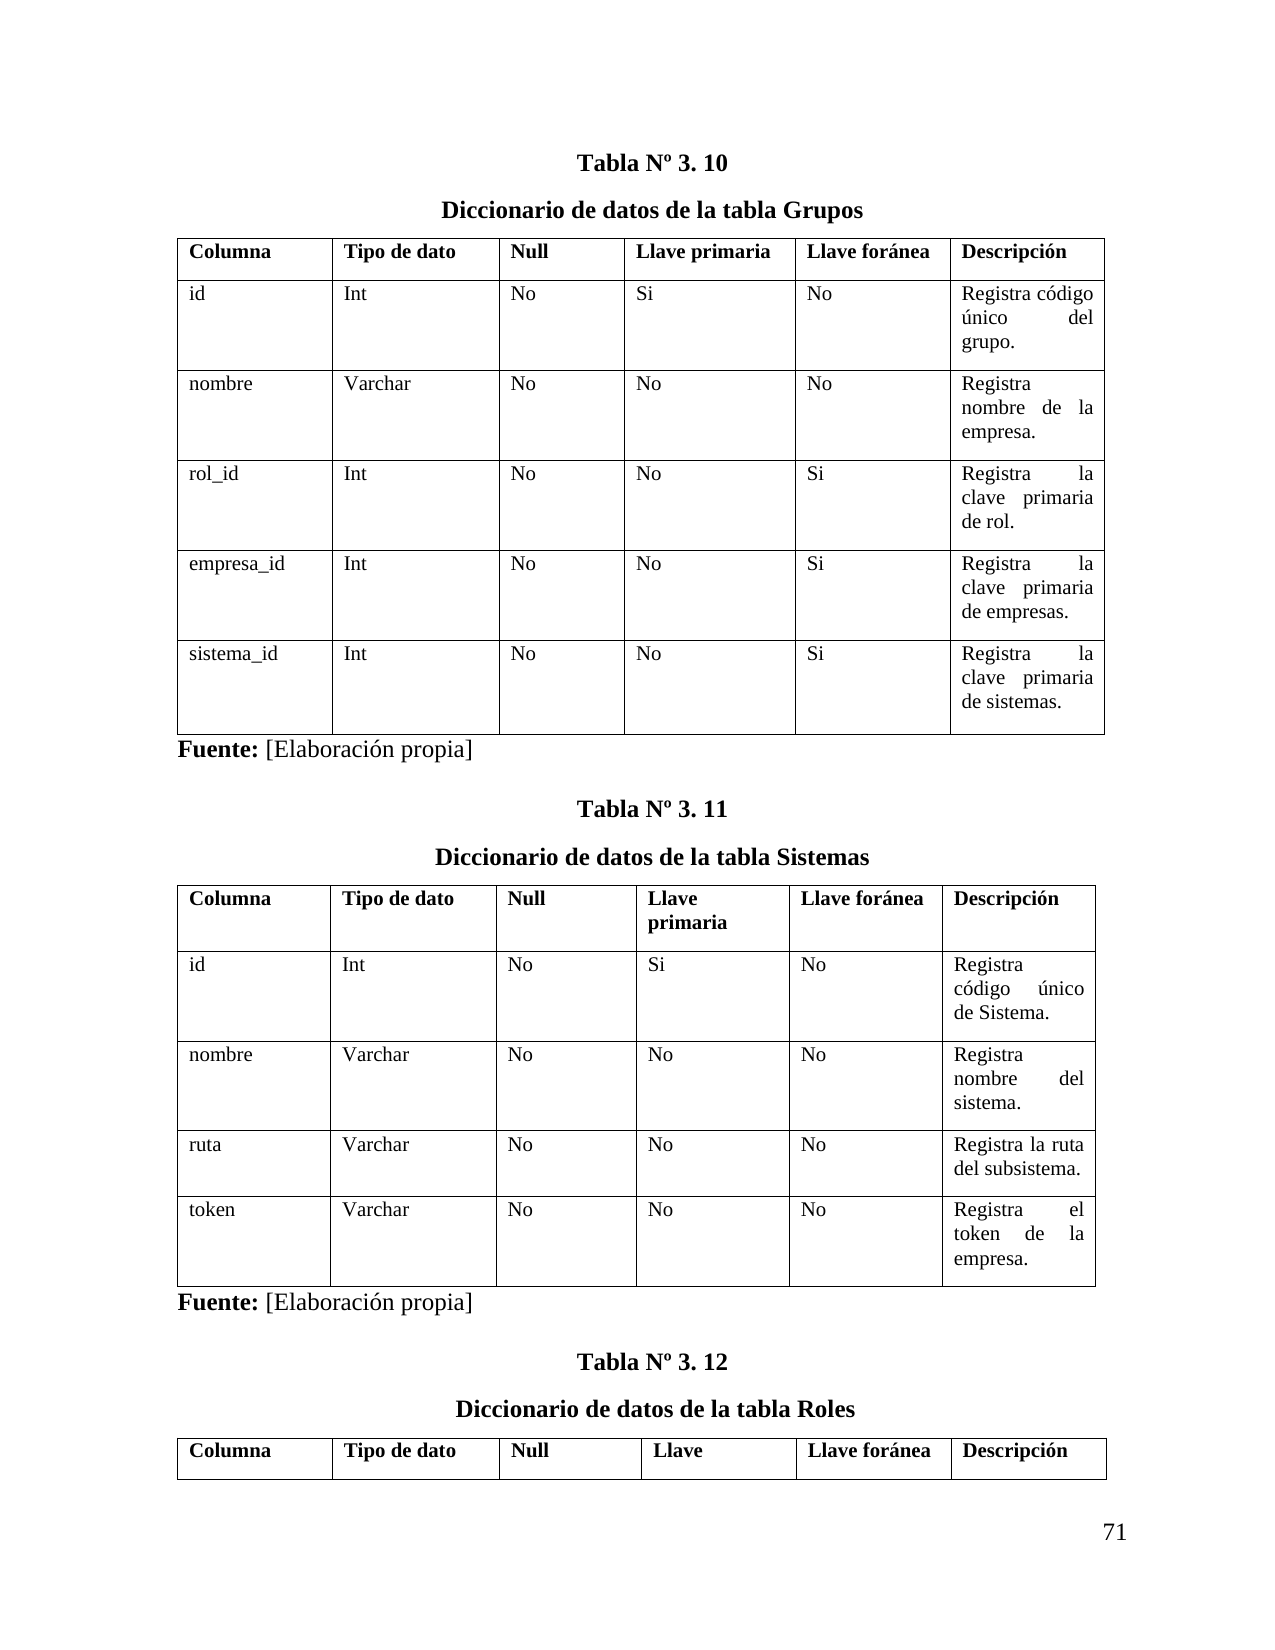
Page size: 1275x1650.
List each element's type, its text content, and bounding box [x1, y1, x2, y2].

table_cell Registra la clave primaria de sistemas. [951, 641, 1104, 733]
subtitle Tabla Nº 3. 10 [177, 148, 1127, 176]
text Fuente: [Elaboración propia] [177, 1287, 1127, 1316]
table_header Llave foránea [797, 1439, 951, 1479]
table_header Llave foránea [796, 239, 950, 280]
table_cell No [500, 281, 624, 370]
table_cell nombre [178, 371, 332, 460]
table_cell Varchar [331, 1197, 496, 1286]
table_cell Si [796, 551, 950, 639]
table_cell No [637, 1042, 789, 1130]
table_cell Int [333, 641, 499, 733]
table_cell empresa_id [178, 551, 332, 639]
table_cell Registra la ruta del subsistema. [943, 1131, 1095, 1196]
table_cell sistema_id [178, 641, 332, 733]
subtitle Diccionario de datos de la tabla Roles [177, 1394, 1127, 1423]
table_cell No [500, 461, 624, 549]
table_cell Si [796, 461, 950, 549]
table_header Tipo de dato [333, 239, 499, 280]
table_cell No [500, 641, 624, 733]
table_cell No [500, 371, 624, 460]
table_cell Registra la clave primaria de rol. [951, 461, 1104, 549]
table_cell Registra nombre de la empresa. [951, 371, 1104, 460]
table_cell No [790, 1042, 942, 1130]
table_cell No [790, 952, 942, 1041]
table_header Columna [178, 1439, 332, 1479]
table_header Llave foránea [790, 886, 942, 951]
table_header Columna [178, 886, 330, 951]
table_cell No [790, 1131, 942, 1196]
table_cell Int [333, 551, 499, 639]
table_cell No [637, 1197, 789, 1286]
subtitle Diccionario de datos de la tabla Sistemas [177, 842, 1127, 870]
table_cell No [497, 952, 636, 1041]
table_header Tipo de dato [331, 886, 496, 951]
table_cell Registra código único del grupo. [951, 281, 1104, 370]
table_cell Si [796, 641, 950, 733]
table_cell Int [333, 281, 499, 370]
table_cell Si [637, 952, 789, 1041]
table_header Tipo de dato [333, 1439, 499, 1479]
table_cell No [637, 1131, 789, 1196]
table_header Null [497, 886, 636, 951]
table_cell No [497, 1131, 636, 1196]
table_cell Int [333, 461, 499, 549]
table_header Null [500, 239, 624, 280]
table_cell Registra nombre del sistema. [943, 1042, 1095, 1130]
table_header Descripción [952, 1439, 1106, 1479]
table_cell Si [625, 281, 795, 370]
table_cell No [625, 551, 795, 639]
table_cell token [178, 1197, 330, 1286]
subtitle Tabla Nº 3. 11 [177, 794, 1127, 823]
table_cell Varchar [331, 1131, 496, 1196]
table_cell No [497, 1197, 636, 1286]
table_cell Registra código único de Sistema. [943, 952, 1095, 1041]
table_header Descripción [943, 886, 1095, 951]
table_cell rol_id [178, 461, 332, 549]
table_cell ruta [178, 1131, 330, 1196]
table_header Columna [178, 239, 332, 280]
table_cell id [178, 952, 330, 1041]
table_cell No [625, 461, 795, 549]
table_cell No [625, 371, 795, 460]
table_cell No [796, 371, 950, 460]
text Fuente: [Elaboración propia] [177, 734, 1127, 763]
subtitle Tabla Nº 3. 12 [177, 1347, 1127, 1376]
table_cell No [625, 641, 795, 733]
table_cell No [796, 281, 950, 370]
table_cell Registra la clave primaria de empresas. [951, 551, 1104, 639]
table_cell No [497, 1042, 636, 1130]
table_header Null [500, 1439, 641, 1479]
table_cell No [500, 551, 624, 639]
table_cell Varchar [331, 1042, 496, 1130]
table_header Llave primaria [637, 886, 789, 951]
table_header Llave primaria [642, 1439, 796, 1479]
table_cell id [178, 281, 332, 370]
table_cell Int [331, 952, 496, 1041]
table_header Descripción [951, 239, 1104, 280]
subtitle Diccionario de datos de la tabla Grupos [177, 195, 1127, 224]
table_cell Registra el token de la empresa. [943, 1197, 1095, 1286]
table_cell No [790, 1197, 942, 1286]
table_cell nombre [178, 1042, 330, 1130]
table_cell Varchar [333, 371, 499, 460]
table_header Llave primaria [625, 239, 795, 280]
